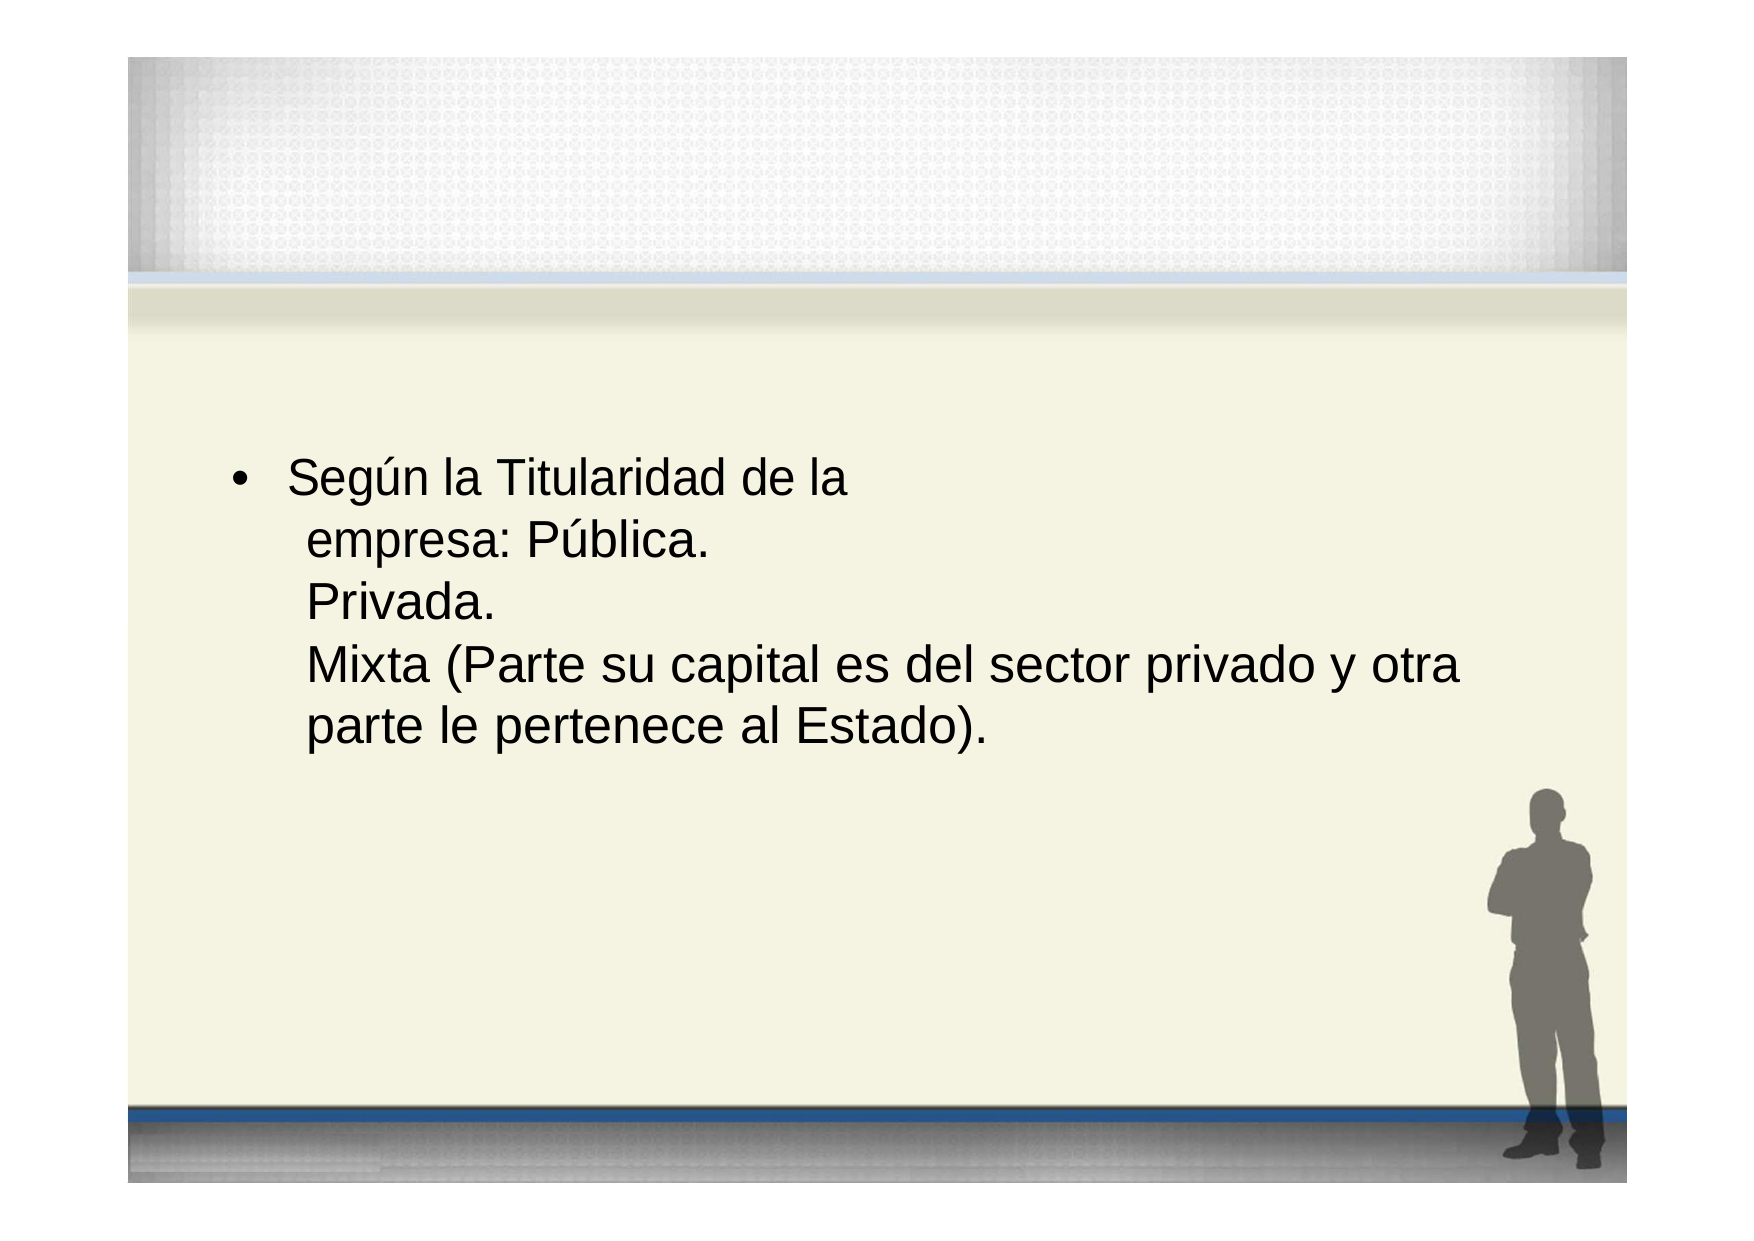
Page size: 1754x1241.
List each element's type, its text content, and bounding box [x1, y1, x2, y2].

text Privada. [306, 571, 1625, 631]
text Mixta (Parte su capital es del sector privado y otra parte le pertenece al Estado). [306, 633, 1544, 755]
picture [127, 57, 1627, 1183]
list Según la Titularidad de la empresa: Pública. [231, 447, 1036, 568]
